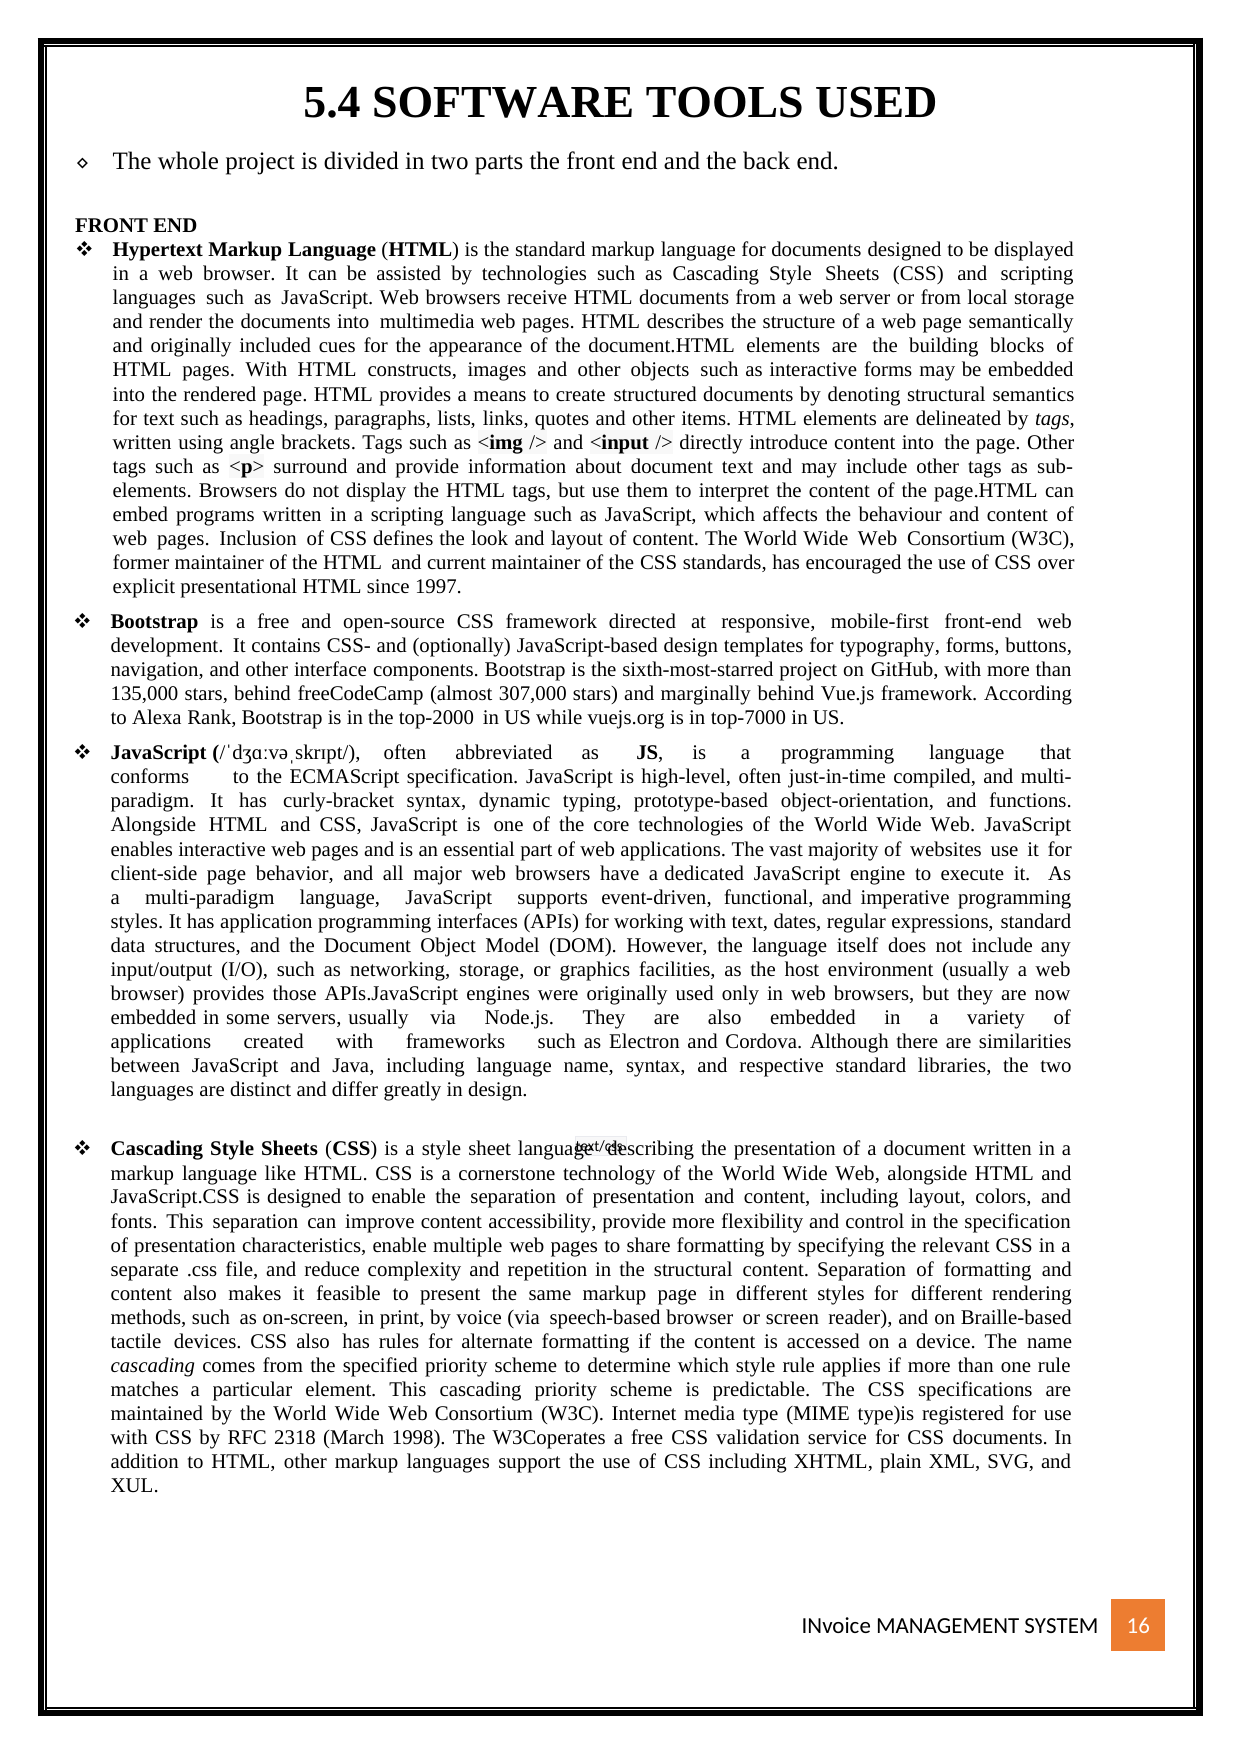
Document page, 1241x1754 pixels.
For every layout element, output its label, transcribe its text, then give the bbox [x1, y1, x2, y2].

list Bootstrap is a free and open-source CSS framework directed at responsive, mobile-first front-end web development. It contains CSS- and (optionally) JavaScript-based design templates for typography, forms, buttons, navigation, and other interface components. Bootstrap is the sixth-most-starred project on GitHub, with more than 135,000 stars, behind freeCodeCamp (almost 307,000 stars) and marginally behind Vue.js framework. According to Alexa Rank, Bootstrap is in the top-2000 in US while vuejs.org is in top-7000 in US. [73, 609, 1072, 729]
list Cascading Style Sheets (CSS) is a style sheet language describing the presentation of a document written in a markup language like HTML. CSS is a cornerstone technology of the World Wide Web, alongside HTML and JavaScript.CSS is designed to enable the separation of presentation and content, including layout, colors, and fonts. This separation can improve content accessibility, provide more flexibility and control in the specification of presentation characteristics, enable multiple web pages to share formatting by specifying the relevant CSS in a separate .css file, and reduce complexity and repetition in the structural content. Separation of formatting and content also makes it feasible to present the same markup page in different styles for different rendering methods, such as on-screen, in print, by voice (via speech-based browser or screen reader), and on Braille-based tactile devices. CSS also has rules for alternate formatting if the content is accessed on a device. The name cascading comes from the specified priority scheme to determine which style rule applies if more than one rule matches a particular element. This cascading priority scheme is predictable. The CSS specifications are maintained by the World Wide Web Consortium (W3C). Internet media type (MIME type)is registered for use with CSS by RFC 2318 (March 1998). The W3Coperates a free CSS validation service for CSS documents. In addition to HTML, other markup languages support the use of CSS including XHTML, plain XML, SVG, and XUL. [73, 1136, 1072, 1497]
list The whole project is divided in two parts the front end and the back end. [75, 146, 1165, 174]
list Hypertext Markup Language (HTML) is the standard markup language for documents designed to be displayed in a web browser. It can be assisted by technologies such as Cascading Style Sheets (CSS) and scripting languages such as JavaScript. Web browsers receive HTML documents from a web server or from local storage and render the documents into multimedia web pages. HTML describes the structure of a web page semantically and originally included cues for the appearance of the document.HTML elements are the building blocks of HTML pages. With HTML constructs, images and other objects such as interactive forms may be embedded into the rendered page. HTML provides a means to create structured documents by denoting structural semantics for text such as headings, paragraphs, lists, links, quotes and other items. HTML elements are delineated by tags, written using angle brackets. Tags such as <img /> and <input /> directly introduce content into the page. Other tags such as <p> surround and provide information about document text and may include other tags as sub-elements. Browsers do not display the HTML tags, but use them to interpret the content of the page.HTML can embed programs written in a scripting language such as JavaScript, which affects the behaviour and content of web pages. Inclusion of CSS defines the look and layout of content. The World Wide Web Consortium (W3C), former maintainer of the HTML and current maintainer of the CSS standards, has encouraged the use of CSS over explicit presentational HTML since 1997. [75, 237, 1074, 598]
subtitle 5.4 SOFTWARE TOOLS USED [75, 75, 1165, 128]
list JavaScript (/ˈdʒɑːvəˌskrɪpt/), often abbreviated as JS, is a programming language that conforms to the ECMAScript specification. JavaScript is high-level, often just-in-time compiled, and multi-paradigm. It has curly-bracket syntax, dynamic typing, prototype-based object-orientation, and functions. Alongside HTML and CSS, JavaScript is one of the core technologies of the World Wide Web. JavaScript enables interactive web pages and is an essential part of web applications. The vast majority of websites use it for client-side page behavior, and all major web browsers have a dedicated JavaScript engine to execute it. As a multi-paradigm language, JavaScript supports event-driven, functional, and imperative programming styles. It has application programming interfaces (APIs) for working with text, dates, regular expressions, standard data structures, and the Document Object Model (DOM). However, the language itself does not include any input/output (I/O), such as networking, storage, or graphics facilities, as the host environment (usually a web browser) provides those APIs.JavaScript engines were originally used only in web browsers, but they are now embedded in some servers, usually via Node.js. They are also embedded in a variety of applications created with frameworks such as Electron and Cordova. Although there are similarities between JavaScript and Java, including language name, syntax, and respective standard libraries, the two languages are distinct and differ greatly in design. [73, 740, 1072, 1101]
text FRONT END [75, 213, 1165, 237]
